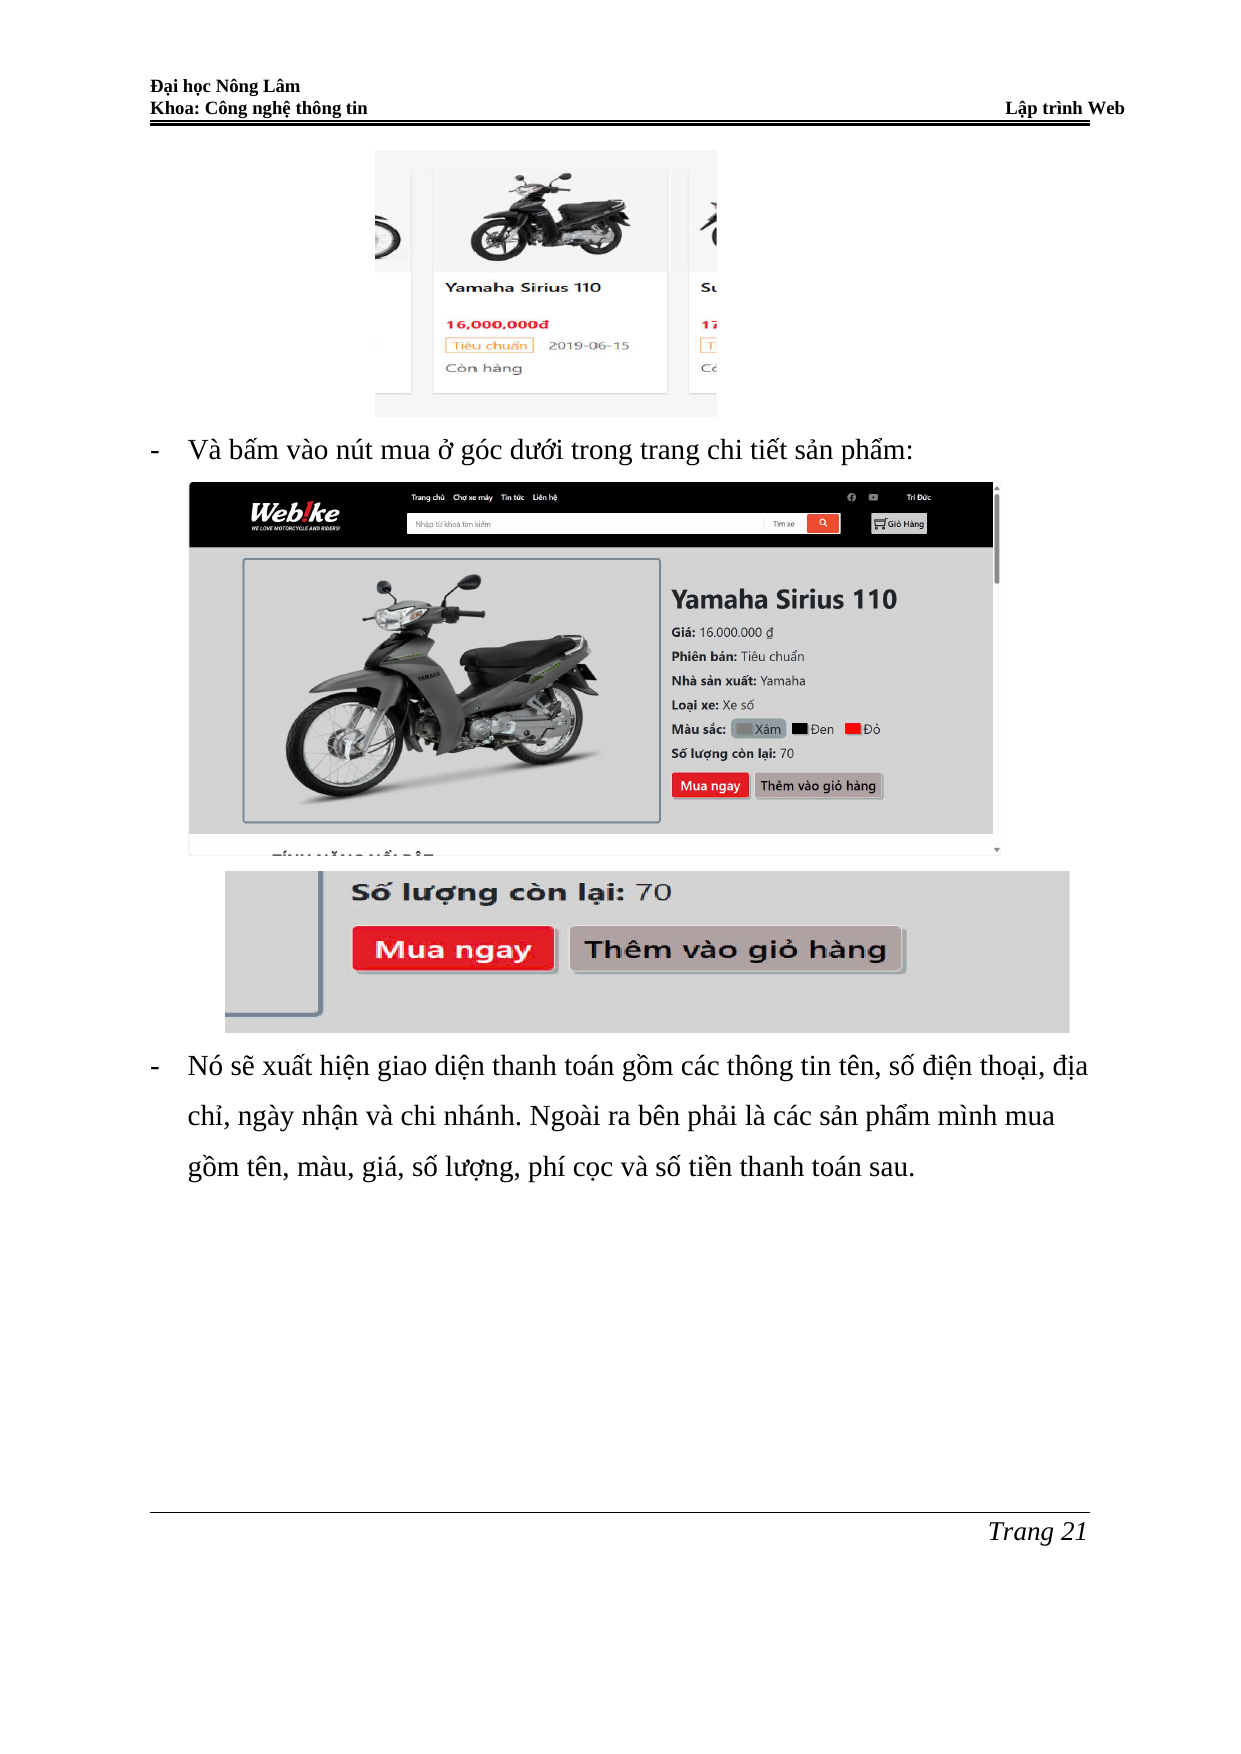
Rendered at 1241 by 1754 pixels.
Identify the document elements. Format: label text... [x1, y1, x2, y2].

picture [375, 150, 717, 417]
list Và bấm vào nút mua ở góc dưới trong trang chi tiết sản phẩm: [150, 432, 1090, 466]
picture [225, 871, 1070, 1033]
picture [187, 482, 1002, 856]
list Nó sẽ xuất hiện giao diện thanh toán gồm các thông tin tên, số điện thoại, địa chỉ, ngày nhận và chi nhánh. Ngoài ra bên phải là các sản phẩm mình mua gồm tên, màu, giá, số lượng, phí cọc và số tiền thanh toán sau. [150, 1048, 1090, 1182]
